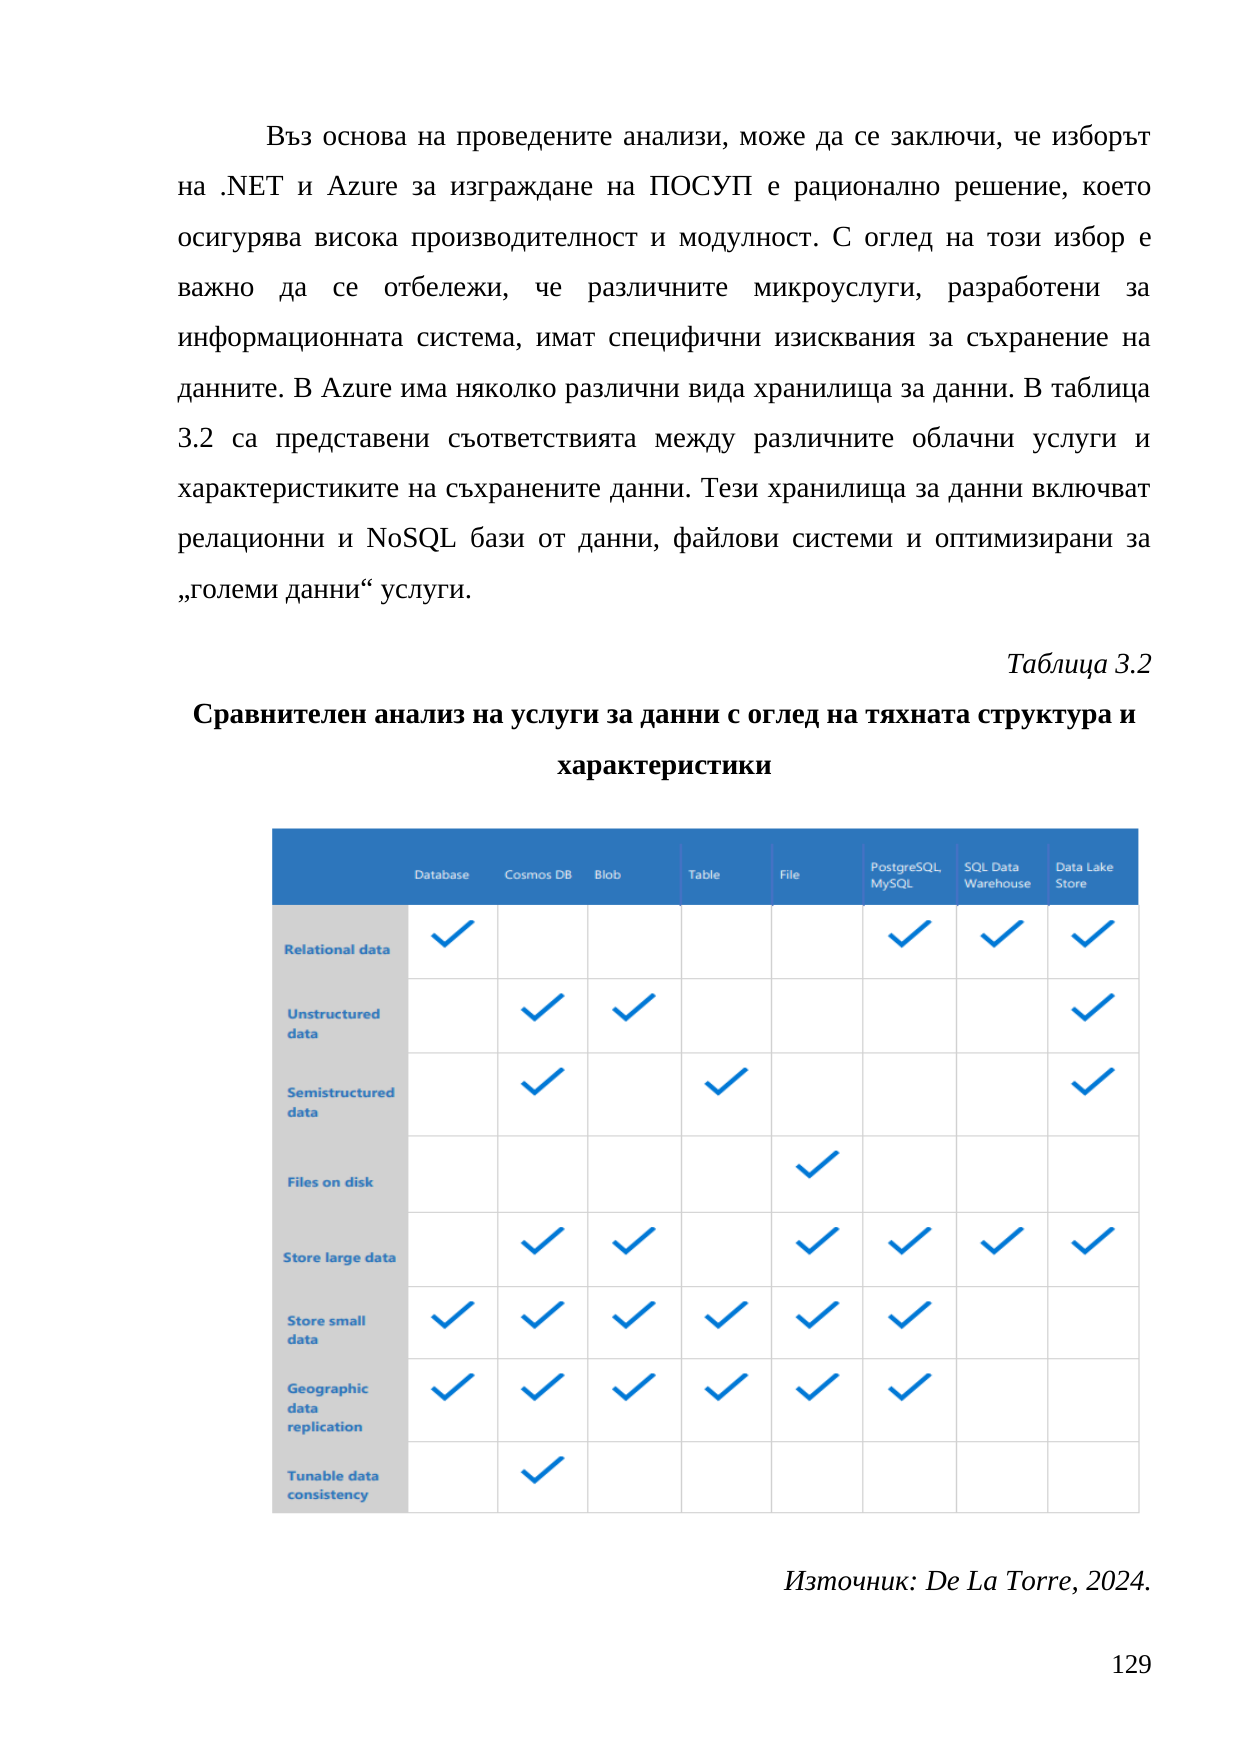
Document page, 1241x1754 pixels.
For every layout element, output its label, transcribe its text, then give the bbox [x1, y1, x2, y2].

title Източник: De La Torre, 2024. [177, 1563, 1152, 1597]
title Сравнителен анализ на услуги за данни с оглед на тяхната структура и характеристики [177, 697, 1152, 780]
picture [266, 822, 1151, 1522]
text Въз основа на проведените анализи, може да се заключи, че изборът на .NET и Azure за изграждане на ПОСУП е рационално решение, което осигурява висока производителност и модулност. С оглед на този избор е важно да се отбележи, че различните микроуслуги, разработени за информационната система, имат специфични изисквания за съхранение на данните. В Azure има няколко различни вида хранилища за данни. В таблица 3.2 са представени съответствията между различните облачни услуги и характеристиките на съхранените данни. Тези хранилища за данни включват релационни и NoSQL бази от данни, файлови системи и оптимизирани за „големи данни“ услуги. [177, 118, 1152, 604]
title Таблица 3.2 [177, 646, 1152, 680]
